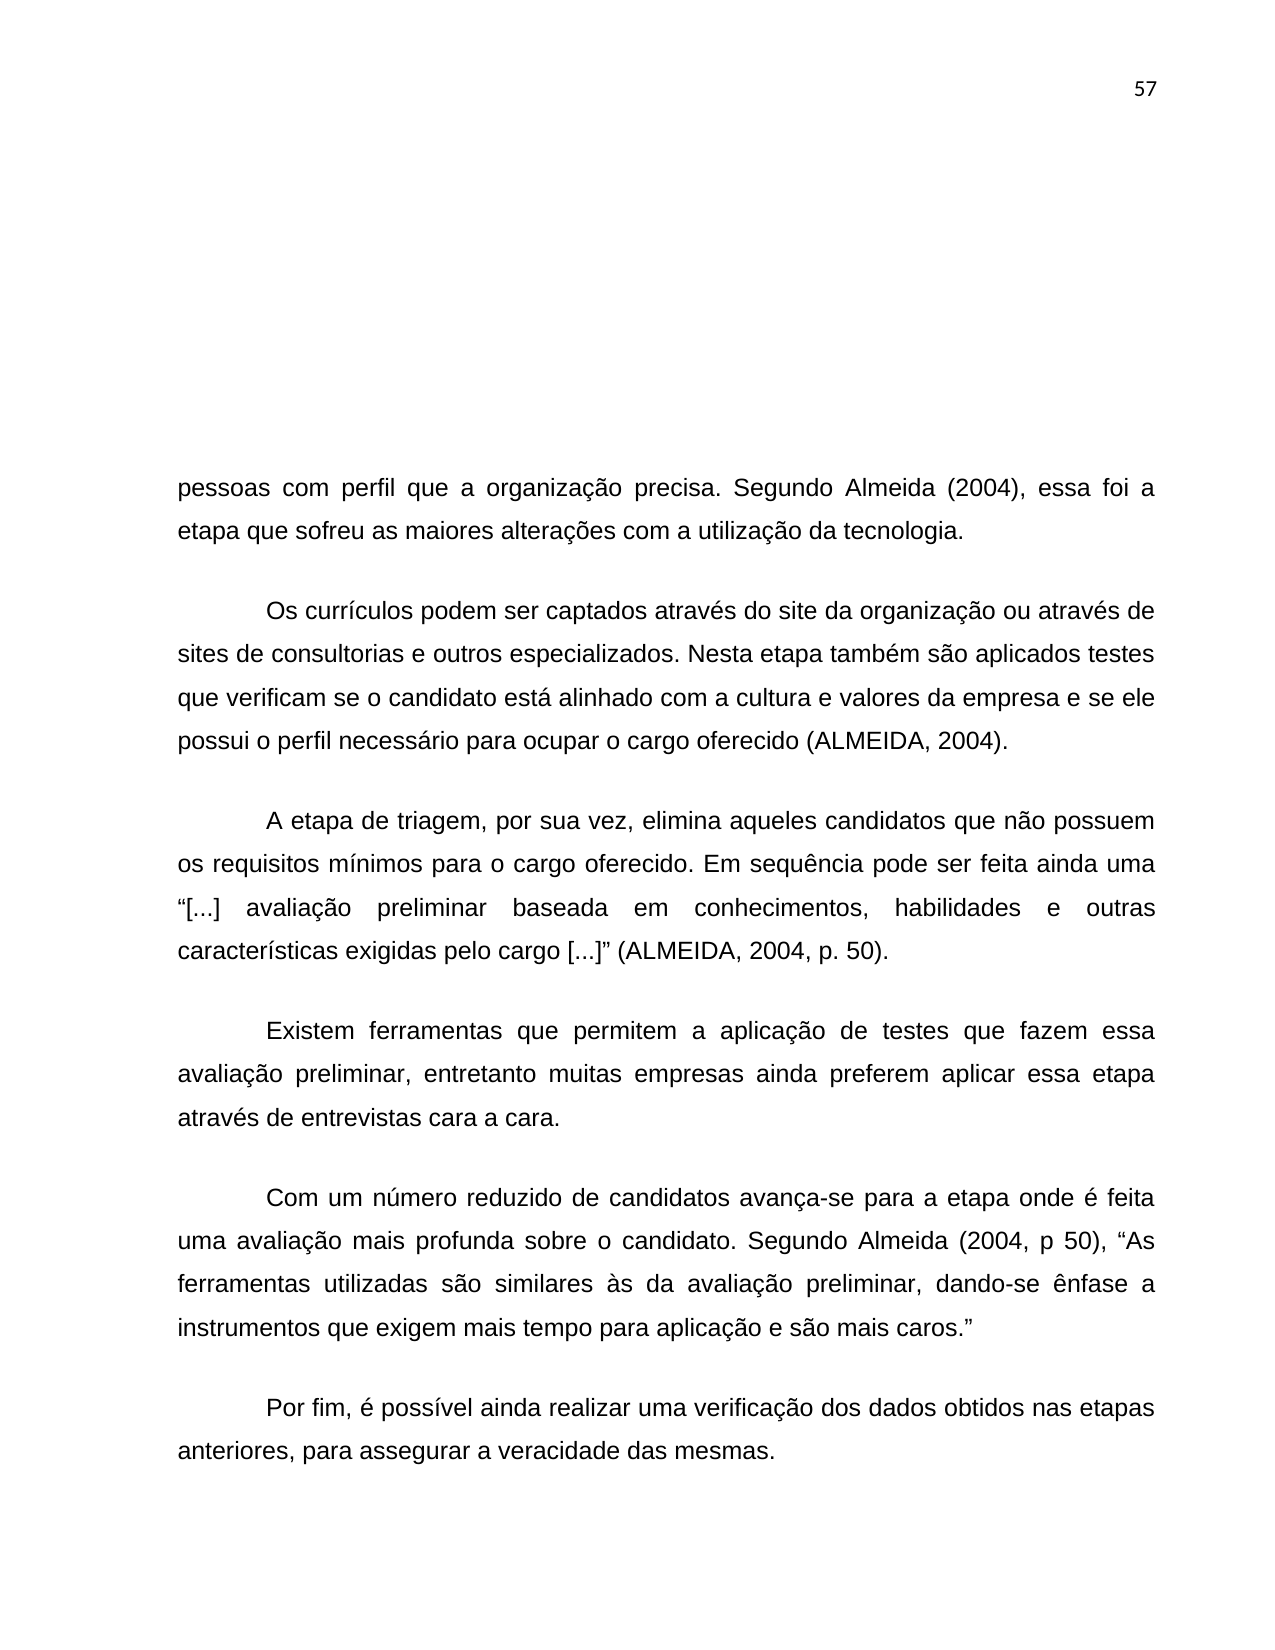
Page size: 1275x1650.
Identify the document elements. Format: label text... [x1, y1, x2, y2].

text Com um número reduzido de candidatos avança-se para a etapa onde é feita uma avaliação mais profunda sobre o candidato. Segundo Almeida (2004, p 50), “As ferramentas utilizadas são similares às da avaliação preliminar, dando-se ênfase a instrumentos que exigem mais tempo para aplicação e são mais caros.” [177, 1183, 1157, 1341]
text A etapa de triagem, por sua vez, elimina aqueles candidatos que não possuem os requisitos mínimos para o cargo oferecido. Em sequência pode ser feita ainda uma “[...] avaliação preliminar baseada em conhecimentos, habilidades e outras características exigidas pelo cargo [...]” (ALMEIDA, 2004, p. 50). [177, 806, 1157, 964]
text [177, 472, 1157, 544]
text Os currículos podem ser captados através do site da organização ou através de sites de consultorias e outros especializados. Nesta etapa também são aplicados testes que verificam se o candidato está alinhado com a cultura e valores da empresa e se ele possui o perfil necessário para ocupar o cargo oferecido (ALMEIDA, 2004). [177, 596, 1157, 754]
text Existem ferramentas que permitem a aplicação de testes que fazem essa avaliação preliminar, entretanto muitas empresas ainda preferem aplicar essa etapa através de entrevistas cara a cara. [177, 1016, 1157, 1131]
text Por fim, é possível ainda realizar uma verificação dos dados obtidos nas etapas anteriores, para assegurar a veracidade das mesmas. [177, 1393, 1157, 1465]
